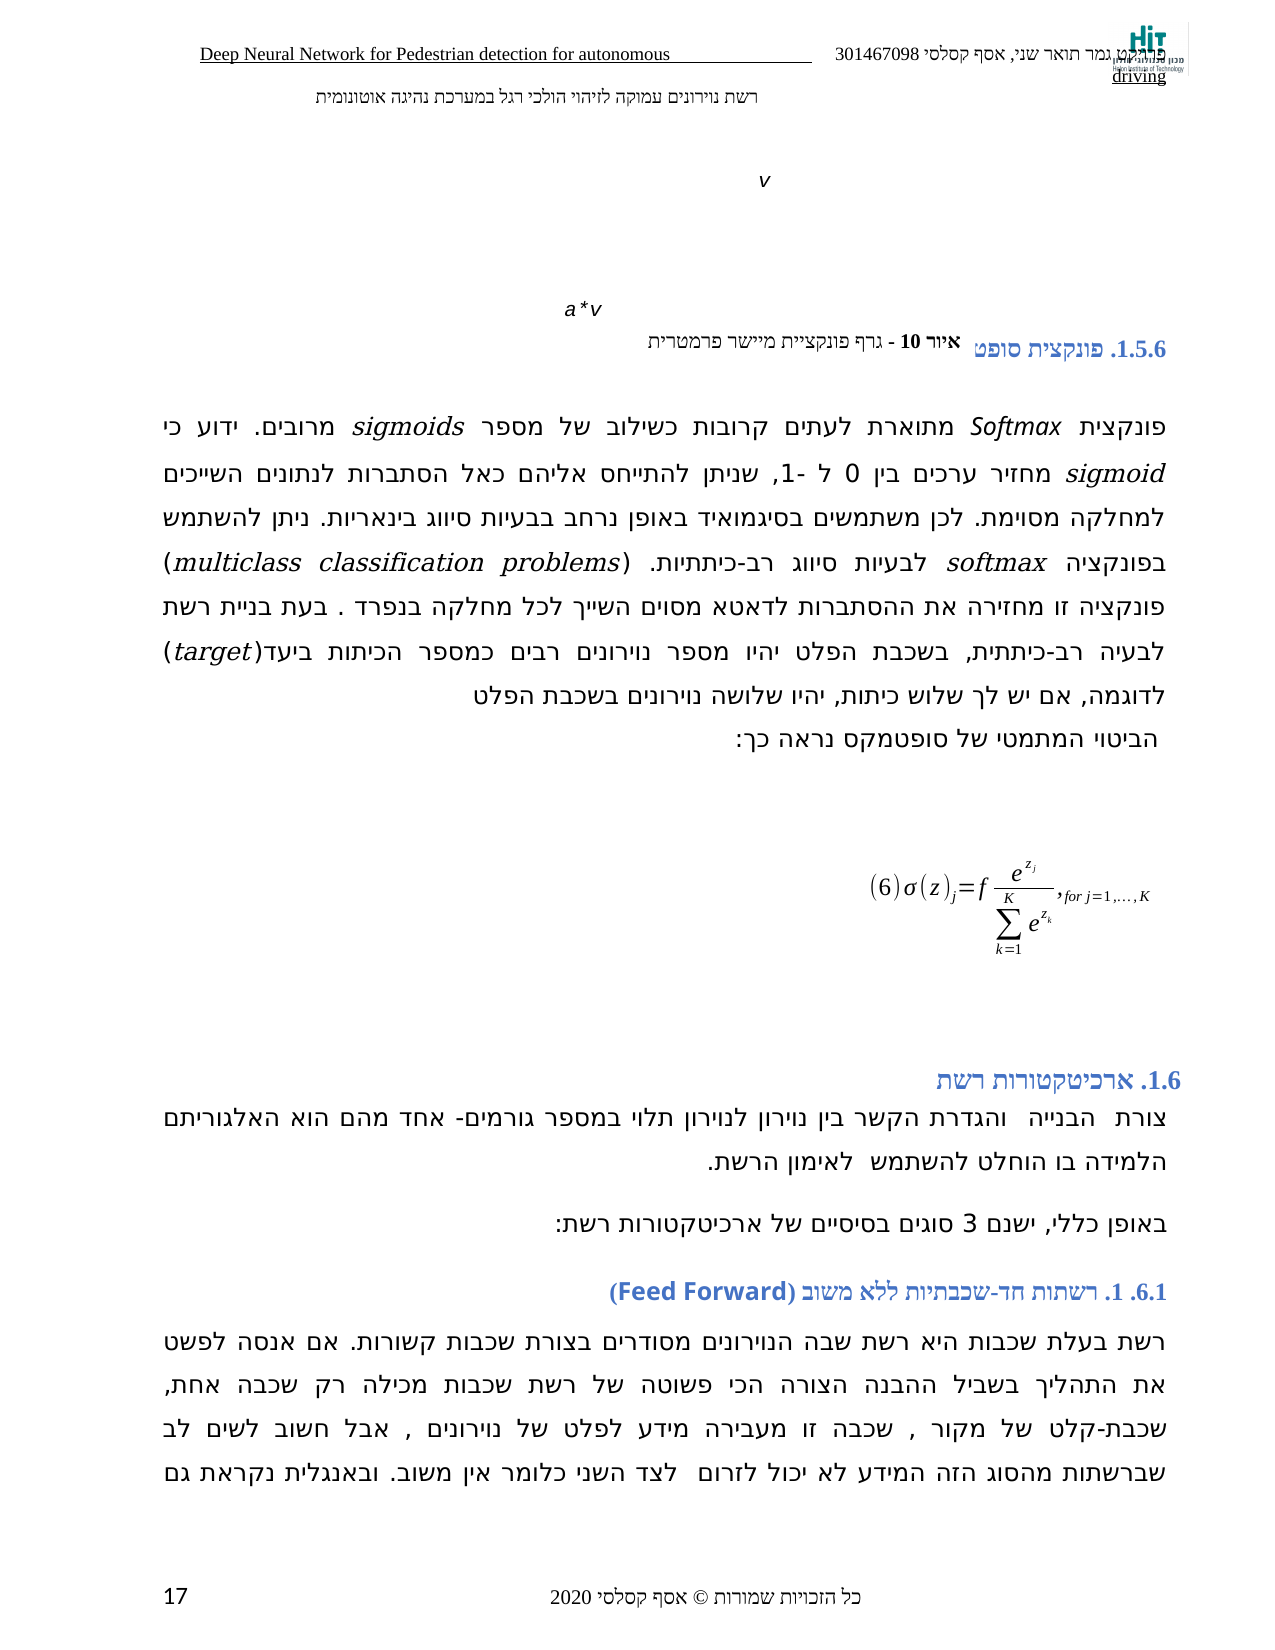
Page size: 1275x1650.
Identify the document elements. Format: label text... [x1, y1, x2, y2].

text הביטוי המתמטי של סופטמקס נראה כך: [162, 725, 1167, 754]
subtitle 6.1. 1. רשתות חד-שכבתיות ללא משוב (Feed Forward) [162, 1274, 1167, 1308]
text פונקצית Softmax מתוארת לעתים קרובות כשילוב של מספר sigmoids מרובים. ידוע כי sigmoid מחזיר ערכים בין 0 ל -1, שניתן להתייחס אליהם כאל הסתברות לנתונים השייכים למחלקה מסוימת. לכן משתמשים בסיגמואיד באופן נרחב בבעיות סיווג בינאריות. ניתן להשתמש בפונקציה softmax לבעיות סיווג רב-כיתתיות. (multiclass classification problems) פונקציה זו מחזירה את ההסתברות לדאטא מסוים השייך לכל מחלקה בנפרד . בעת בניית רשת לבעיה רב-כיתתית, בשכבת הפלט יהיו מספר נוירונים רבים כמספר הכיתות ביעד(target) לדוגמה, אם יש לך שלוש כיתות, יהיו שלושה נוירונים בשכבת הפלט [162, 365, 1167, 710]
subtitle 1.6. ארכיטקטורות רשת [162, 1064, 1181, 1096]
subtitle צורת הבנייה והגדרת הקשר בין נוירון לנוירון תלוי במספר גורמים- אחד מהם הוא האלגוריתם הלמידה בו הוחלט להשתמש לאימון הרשת. [162, 1103, 1167, 1176]
picture [1108, 22, 1189, 76]
text 1.5.6. פונקצית סופטמקס (Softmax function) [162, 331, 1167, 365]
text באופן כללי, ישנם 3 סוגים בסיסיים של ארכיטקטורות רשת: [162, 1209, 1167, 1239]
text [162, 1327, 1167, 1487]
